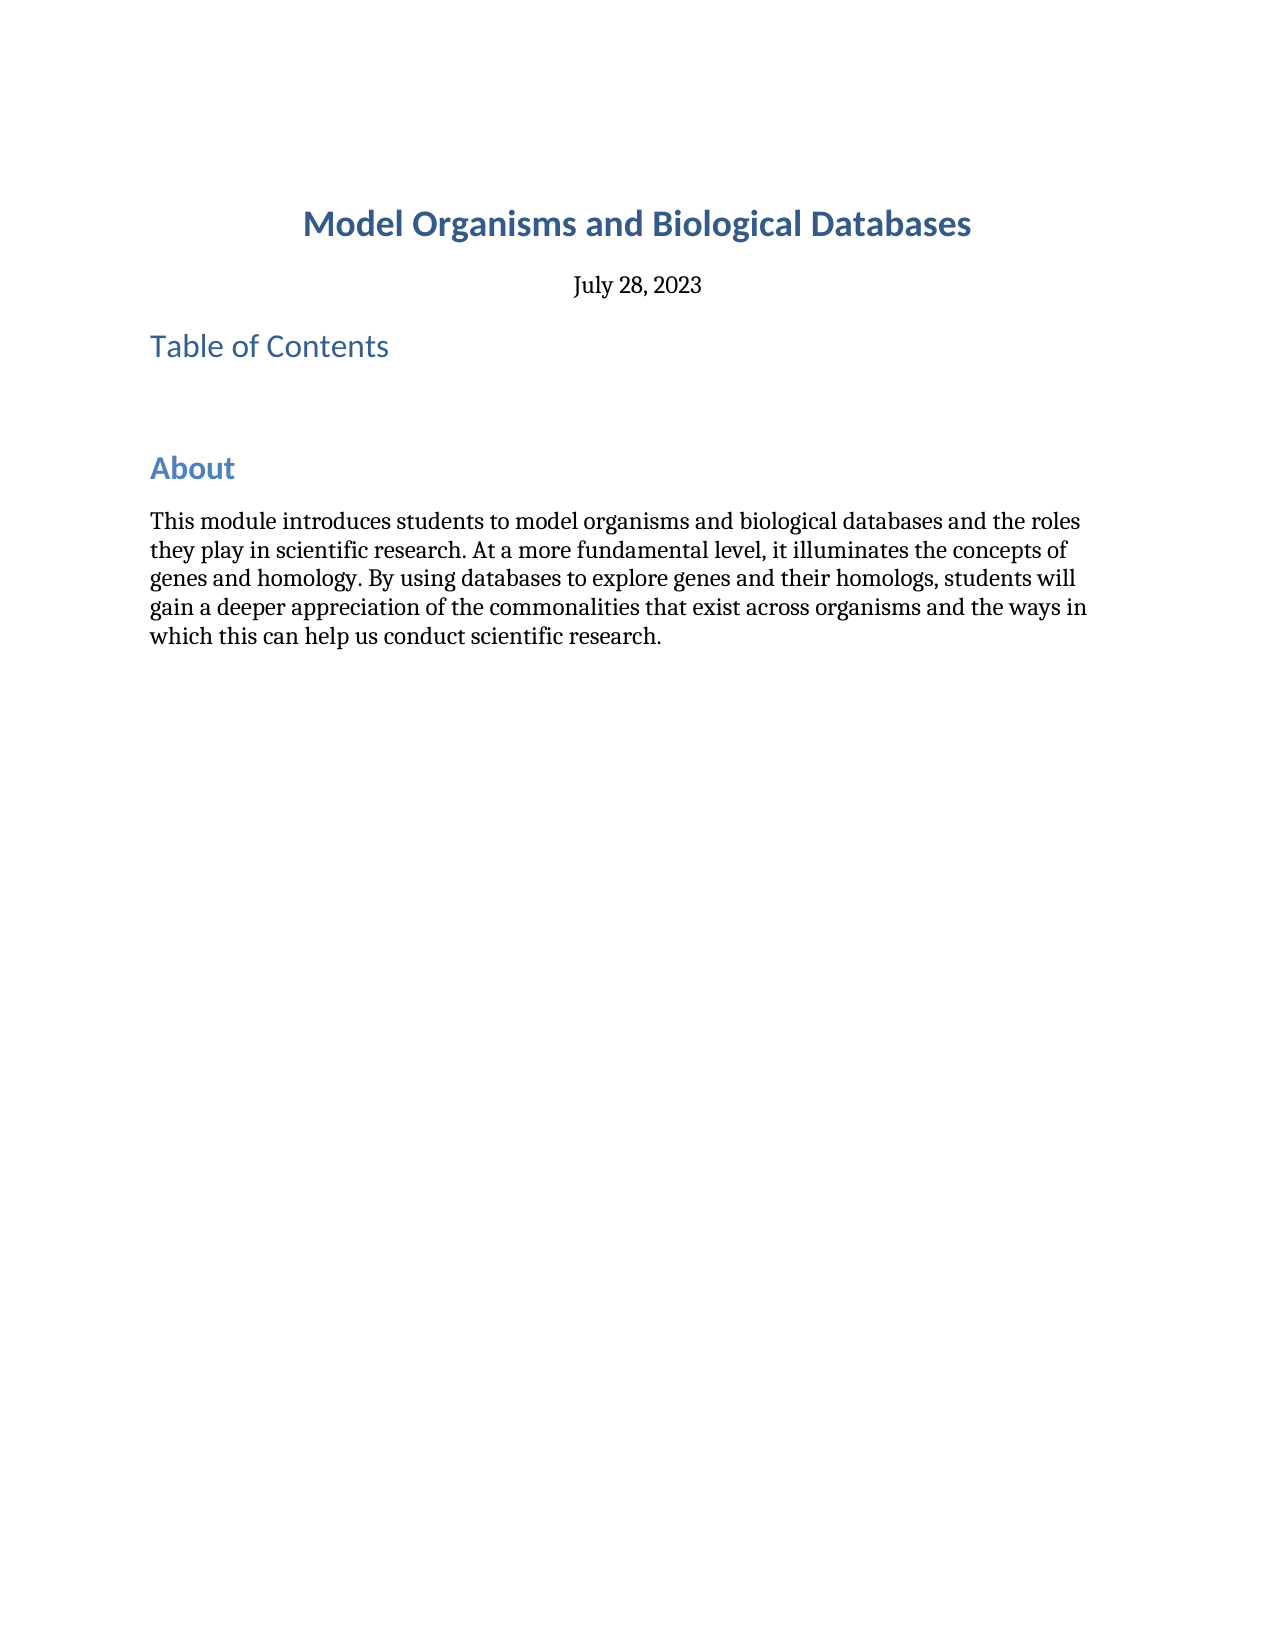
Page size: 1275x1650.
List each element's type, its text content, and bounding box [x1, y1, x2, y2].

subtitle About [150, 447, 1125, 488]
text This module introduces students to model organisms and biological databases and the roles they play in scientific research. At a more fundamental level, it illuminates the concepts of genes and homology. By using databases to explore genes and their homologs, students will gain a deeper appreciation of the commonalities that exist across organisms and the ways in which this can help us conduct scientific research. [150, 507, 1125, 651]
text July 28, 2023 [150, 271, 1125, 299]
title Model Organisms and Biological Databases [150, 200, 1125, 246]
